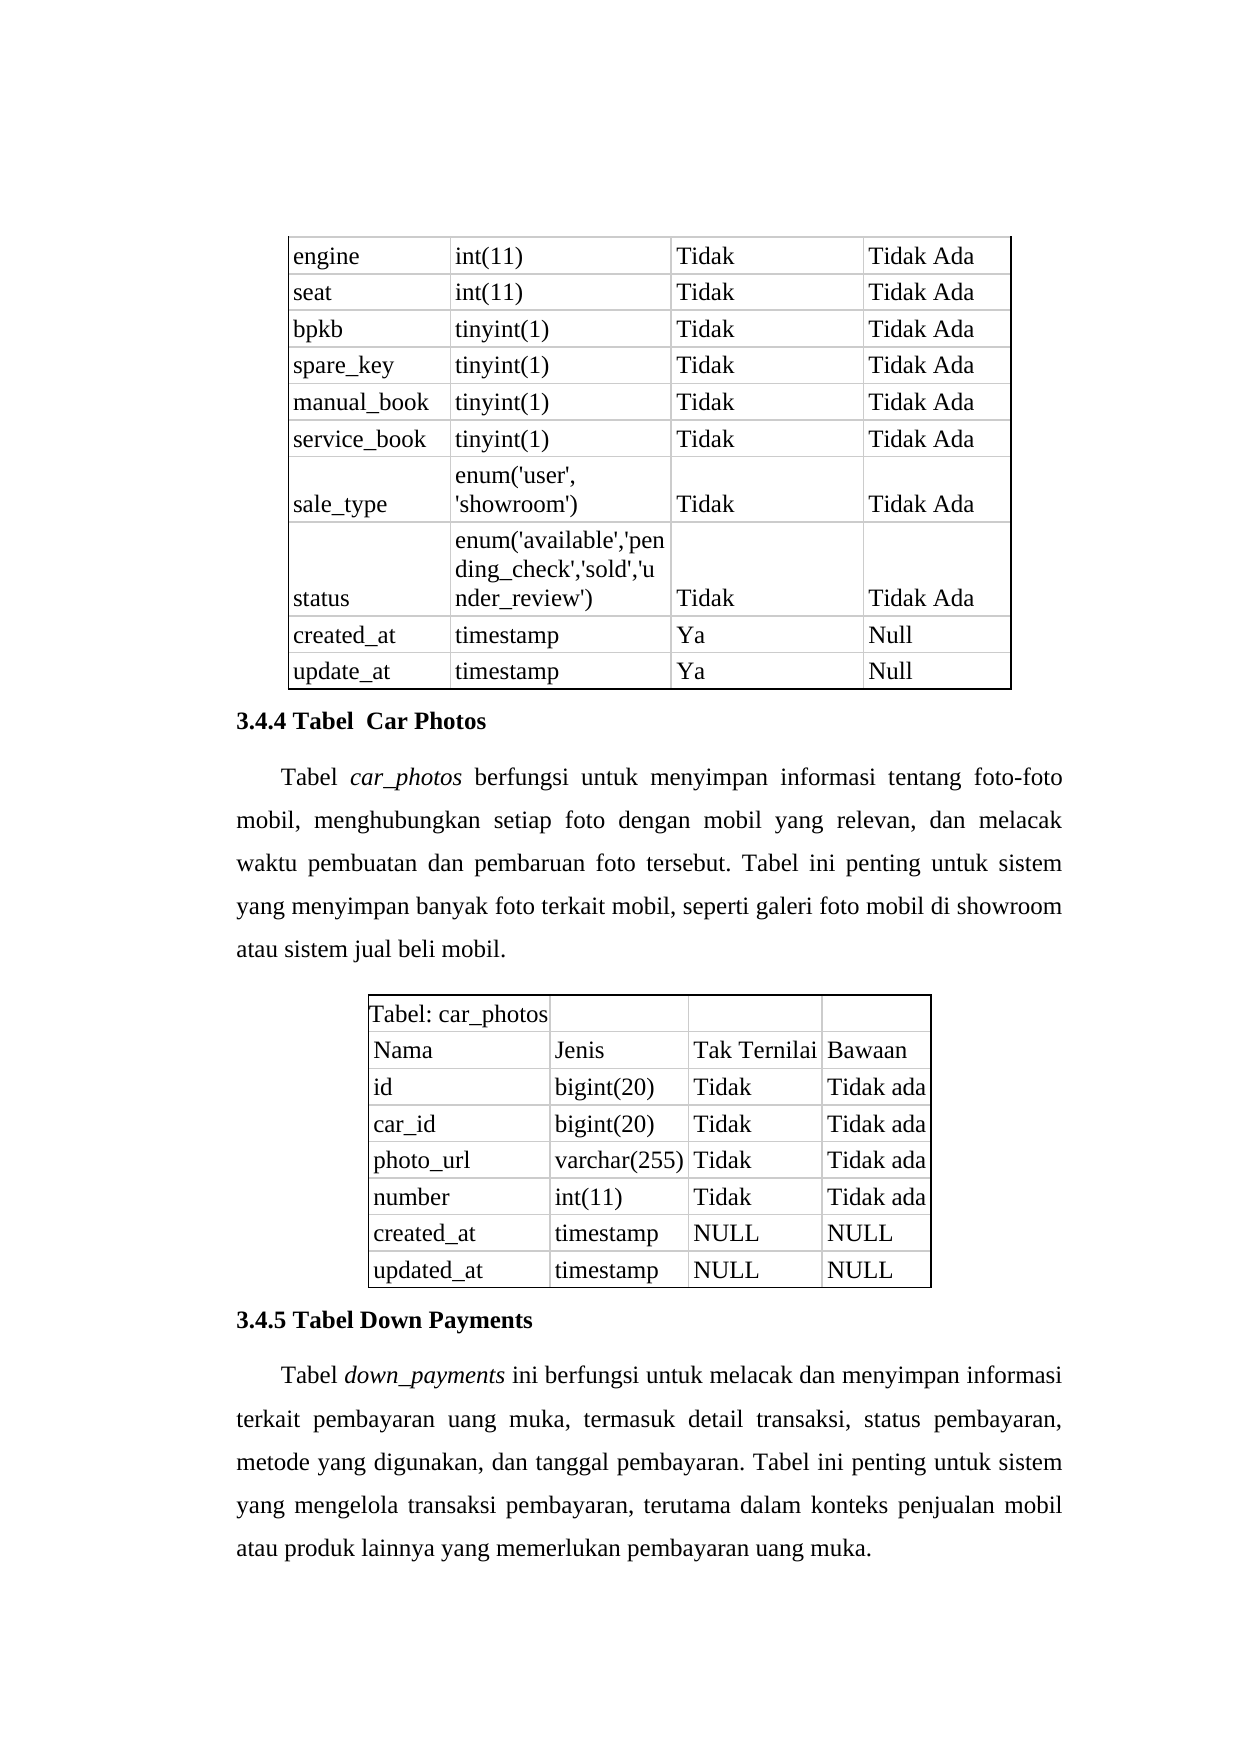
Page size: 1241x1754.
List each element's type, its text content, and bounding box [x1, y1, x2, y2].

table_cell Tidak Ada [864, 523, 1010, 615]
table_cell updated_at [369, 1252, 549, 1287]
table_cell sale_type [289, 457, 450, 521]
table_cell Tidak Ada [864, 421, 1010, 456]
table_cell Tidak Ada [864, 311, 1010, 346]
table_cell status [289, 523, 450, 615]
table_cell Tidak [672, 275, 863, 309]
table_cell enum('available','pending_check','sold','under_review') [451, 523, 670, 615]
table_cell Nama [369, 1032, 549, 1067]
table_cell NULL [689, 1252, 821, 1287]
table_cell varchar(255) [551, 1142, 688, 1177]
table_cell Tak Ternilai [689, 1032, 821, 1067]
table_cell tinyint(1) [451, 384, 670, 419]
table_cell timestamp [551, 1252, 688, 1287]
table_cell spare_key [289, 348, 450, 382]
table_cell Tidak [672, 457, 863, 521]
table_cell Tidak [689, 1142, 821, 1177]
table_cell bigint(20) [551, 1106, 688, 1141]
table_cell service_book [289, 421, 450, 456]
table_header [689, 996, 821, 1031]
table_cell seat [289, 275, 450, 309]
table_cell update_at [289, 653, 450, 688]
table_cell int(11) [551, 1179, 688, 1214]
table_cell Jenis [551, 1032, 688, 1067]
text Tabel car_photos berfungsi untuk menyimpan informasi tentang foto-foto mobil, menghubungkan setiap foto dengan mobil yang relevan, dan melacak waktu pembuatan dan pembaruan foto tersebut. Tabel ini penting untuk sistem yang menyimpan banyak foto terkait mobil, seperti galeri foto mobil di showroom atau sistem jual beli mobil. [236, 762, 1063, 963]
table_cell car_id [369, 1106, 549, 1141]
table_cell Tidak [672, 311, 863, 346]
table_cell Tidak ada [823, 1069, 930, 1104]
table_cell Tidak [672, 421, 863, 456]
table_cell manual_book [289, 384, 450, 419]
table_cell bigint(20) [551, 1069, 688, 1104]
table_cell Tidak [689, 1179, 821, 1214]
table_cell Tidak Ada [864, 384, 1010, 419]
table_cell NULL [823, 1215, 930, 1250]
table_cell Tidak ada [823, 1142, 930, 1177]
table_cell NULL [823, 1252, 930, 1287]
table_header [823, 996, 930, 1031]
table_cell int(11) [451, 238, 670, 273]
table_cell created_at [289, 617, 450, 652]
table_cell id [369, 1069, 549, 1104]
table_cell NULL [689, 1215, 821, 1250]
table_cell enum('user', 'showroom') [451, 457, 670, 521]
table_cell Tidak Ada [864, 275, 1010, 309]
table_cell Tidak [672, 238, 863, 273]
table_cell Bawaan [823, 1032, 930, 1067]
subtitle 3.4.5 Tabel Down Payments [236, 1305, 1063, 1334]
table_cell Null [864, 617, 1010, 652]
table_cell int(11) [451, 275, 670, 309]
table_cell tinyint(1) [451, 421, 670, 456]
table_cell Tidak [672, 523, 863, 615]
table_cell Tidak ada [823, 1179, 930, 1214]
table_cell Tidak ada [823, 1106, 930, 1141]
table_cell Tidak Ada [864, 348, 1010, 382]
table_cell engine [289, 238, 450, 273]
table_cell photo_url [369, 1142, 549, 1177]
table_cell timestamp [551, 1215, 688, 1250]
table_cell Tidak Ada [864, 457, 1010, 521]
table_cell Tidak [672, 348, 863, 382]
subtitle 3.4.4 Tabel Car Photos [236, 706, 1063, 735]
table_cell Null [864, 653, 1010, 688]
table_cell Ya [672, 653, 863, 688]
table_header Tabel: car_photos [369, 996, 549, 1031]
table_cell Tidak [672, 384, 863, 419]
table_cell Tidak Ada [864, 238, 1010, 273]
table_cell number [369, 1179, 549, 1214]
table_cell tinyint(1) [451, 348, 670, 382]
table_cell Tidak [689, 1069, 821, 1104]
text Tabel down_payments ini berfungsi untuk melacak dan menyimpan informasi terkait pembayaran uang muka, termasuk detail transaksi, status pembayaran, metode yang digunakan, dan tanggal pembayaran. Tabel ini penting untuk sistem yang mengelola transaksi pembayaran, terutama dalam konteks penjualan mobil atau produk lainnya yang memerlukan pembayaran uang muka. [236, 1361, 1063, 1562]
table_cell timestamp [451, 653, 670, 688]
table_cell created_at [369, 1215, 549, 1250]
table_cell bpkb [289, 311, 450, 346]
table_cell Ya [672, 617, 863, 652]
table_cell tinyint(1) [451, 311, 670, 346]
table_cell Tidak [689, 1106, 821, 1141]
table_cell timestamp [451, 617, 670, 652]
table_header [551, 996, 688, 1031]
